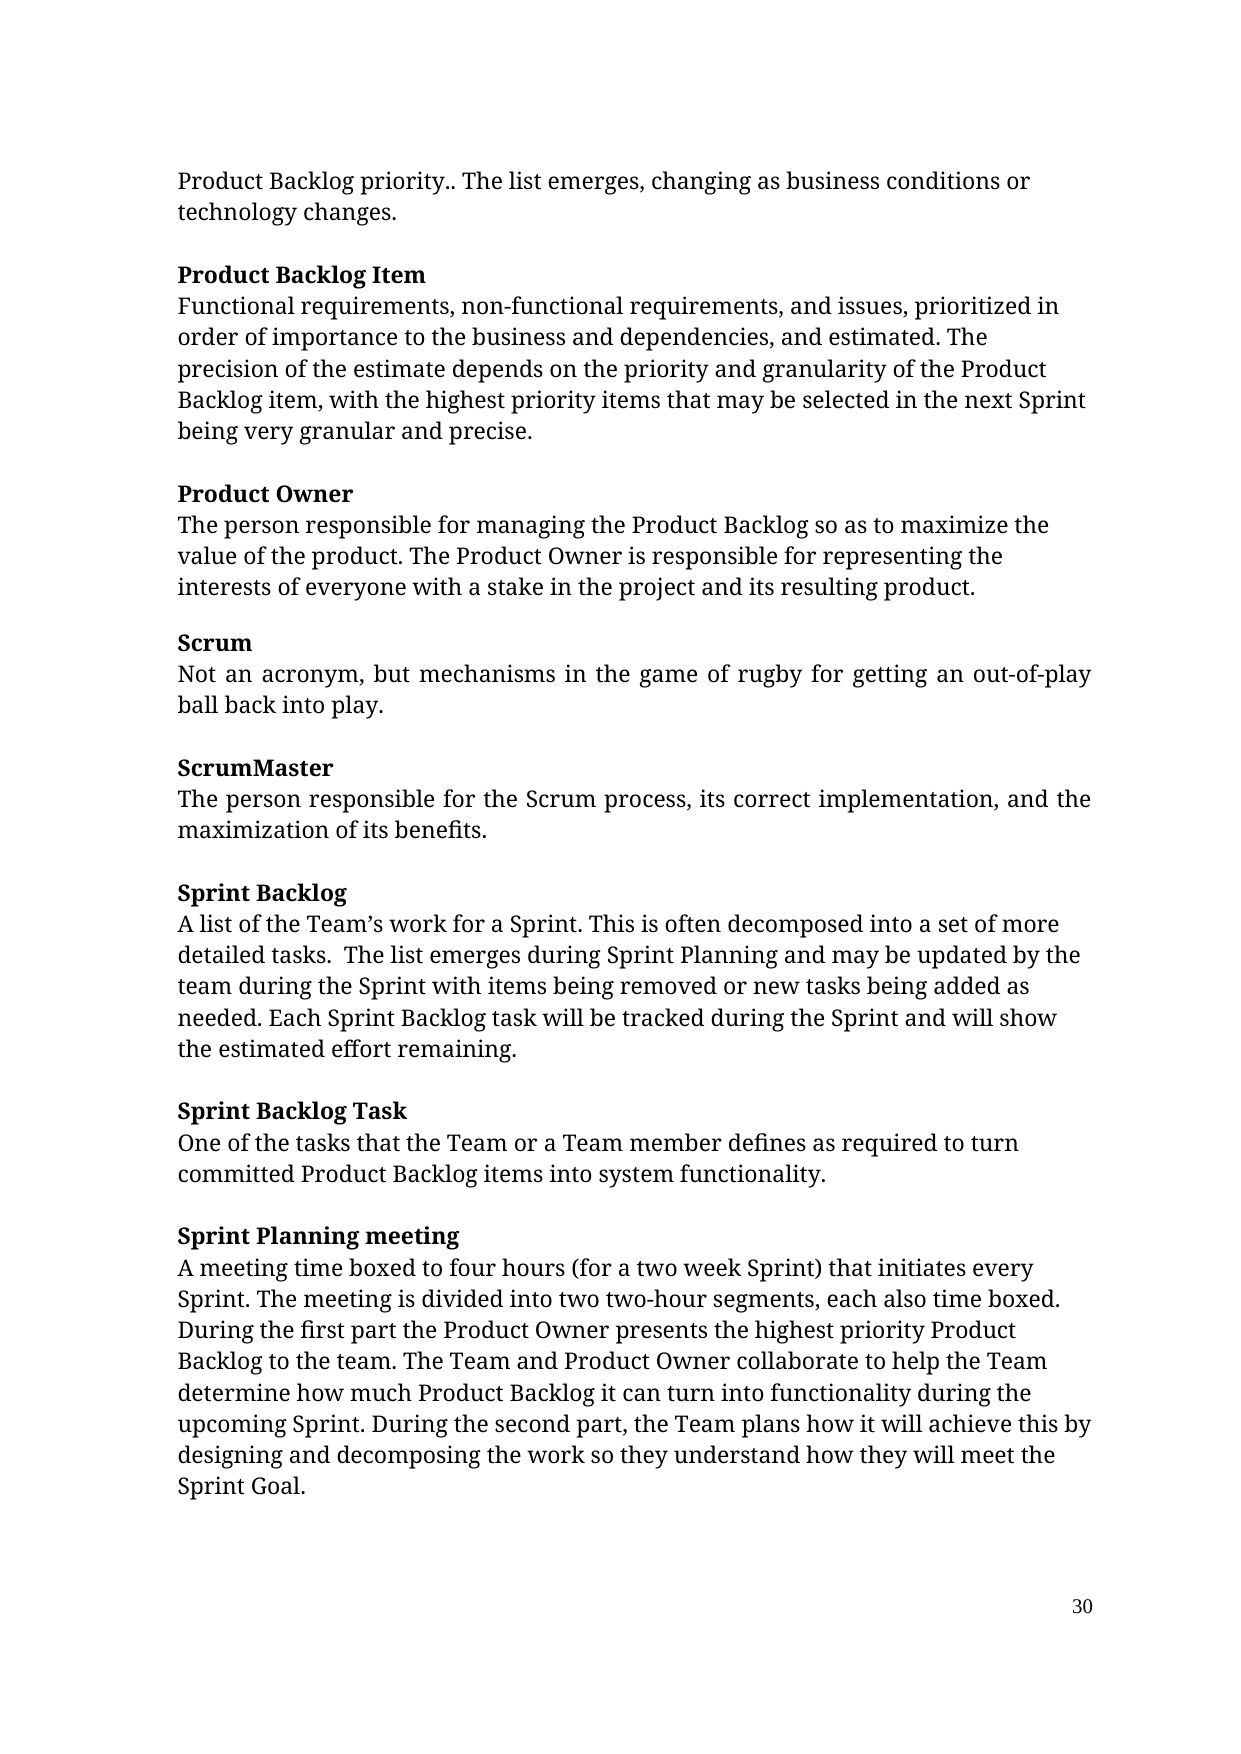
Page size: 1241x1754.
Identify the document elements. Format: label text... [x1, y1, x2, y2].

text Sprint Backlog Task One of the tasks that the Team or a Team member defines as required to turn committed Product Backlog items into system functionality. [177, 1095, 1093, 1189]
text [177, 165, 1093, 227]
text Scrum Not an acronym, but mechanisms in the game of rugby for getting an out-of-play ball back into play. [177, 627, 1093, 720]
text Product Owner The person responsible for managing the Product Backlog so as to maximize the value of the product. The Product Owner is responsible for representing the interests of everyone with a stake in the project and its resulting product. [177, 477, 1093, 602]
text Sprint Planning meeting A meeting time boxed to four hours (for a two week Sprint) that initiates every Sprint. The meeting is divided into two two-hour segments, each also time boxed. During the first part the Product Owner presents the highest priority Product Backlog to the team. The Team and Product Owner collaborate to help the Team determine how much Product Backlog it can turn into functionality during the upcoming Sprint. During the second part, the Team plans how it will achieve this by designing and decomposing the work so they understand how they will meet the Sprint Goal. [177, 1220, 1093, 1502]
text Product Backlog Item Functional requirements, non-functional requirements, and issues, prioritized in order of importance to the business and dependencies, and estimated. The precision of the estimate depends on the priority and granularity of the Product Backlog item, with the highest priority items that may be selected in the next Sprint being very granular and precise. [177, 259, 1093, 446]
text ScrumMaster The person responsible for the Scrum process, its correct implementation, and the maximization of its benefits. [177, 752, 1093, 845]
text Sprint Backlog A list of the Team’s work for a Sprint. This is often decomposed into a set of more detailed tasks. The list emerges during Sprint Planning and may be updated by the team during the Sprint with items being removed or new tasks being added as needed. Each Sprint Backlog task will be tracked during the Sprint and will show the estimated effort remaining. [177, 877, 1093, 1064]
